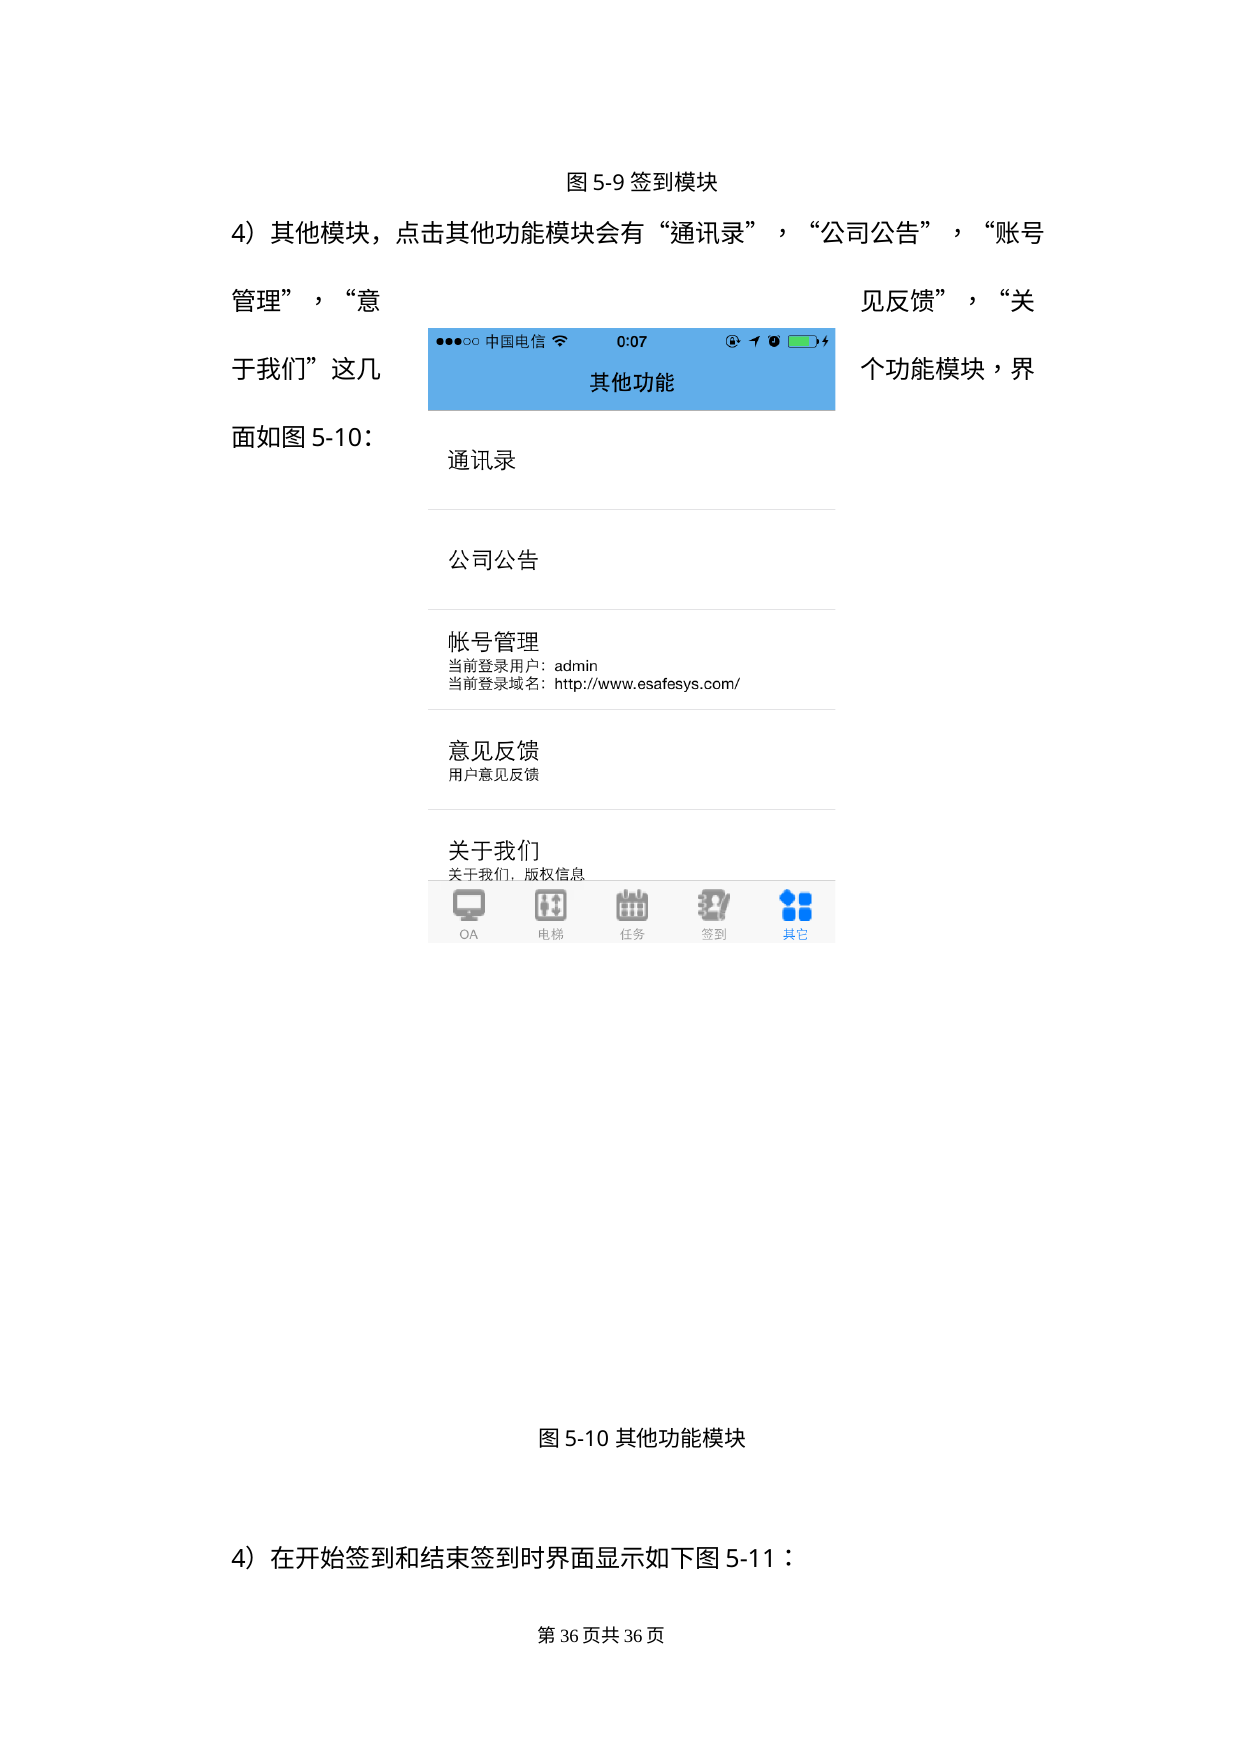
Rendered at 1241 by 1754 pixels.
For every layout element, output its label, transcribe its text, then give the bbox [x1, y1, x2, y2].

text 4）在开始签到和结束签到时界面显示如下图5-11： [231, 1522, 1053, 1590]
text 图5-10 其他功能模块 [231, 1420, 1053, 1454]
picture [428, 328, 836, 943]
text 图5-9 签到模块 [231, 164, 1053, 198]
text 4）其他模块，点击其他功能模块会有“通讯录”，“公司公告”，“账号管理”，“意见反馈”，“关于我们”这几个功能模块，界面如图5-10： [231, 198, 1053, 469]
